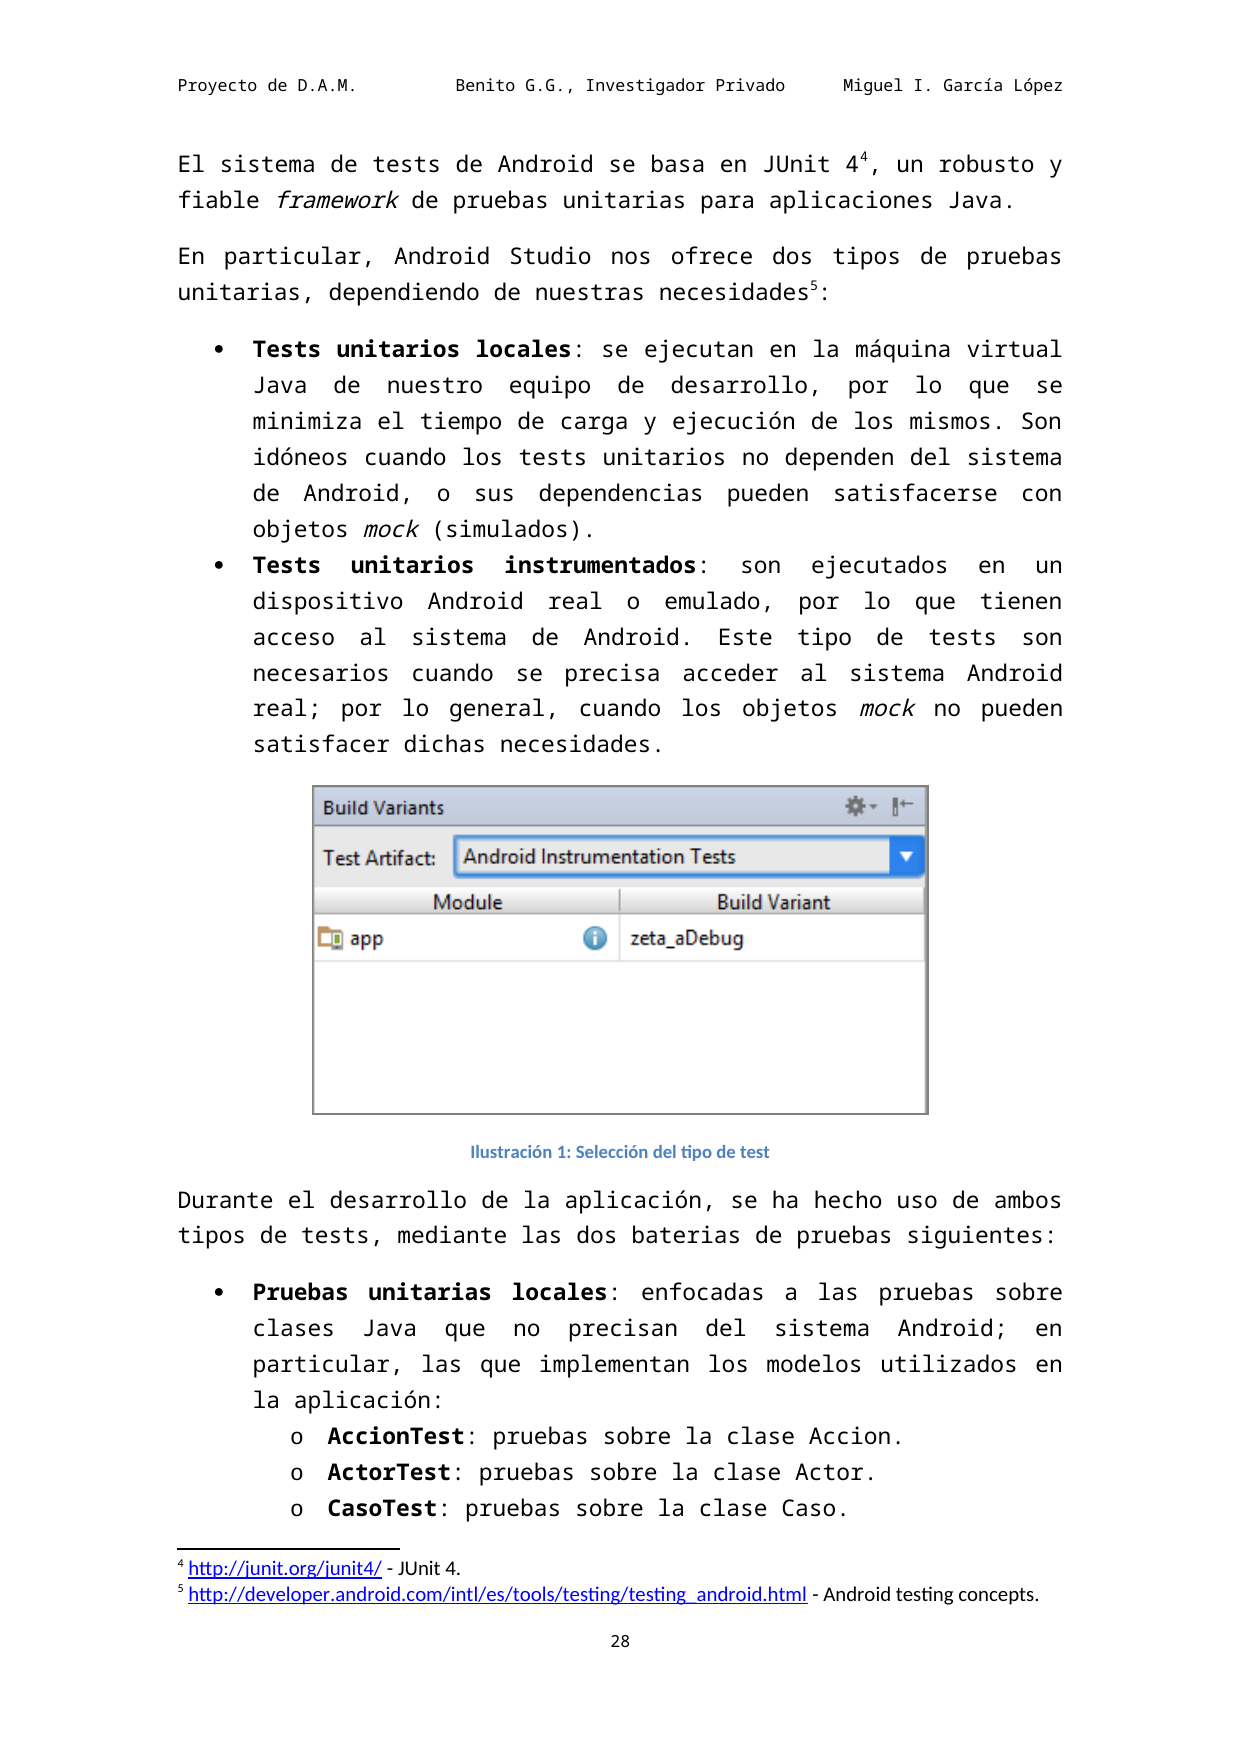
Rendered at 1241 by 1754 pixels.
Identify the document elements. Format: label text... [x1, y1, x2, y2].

text En particular, Android Studio nos ofrece dos tipos de pruebas unitarias, dependiendo de nuestras necesidades: [177, 240, 1063, 307]
list Pruebas unitarias locales: enfocadas a las pruebas sobre clases Java que no precisan del sistema Android; en particular, las que implementan los modelos utilizados en la aplicación: [215, 1276, 1063, 1415]
text El sistema de tests de Android se basa en JUnit 4, un robusto y fiable framework de pruebas unitarias para aplicaciones Java. [177, 148, 1063, 215]
list Tests unitarios locales: se ejecutan en la máquina virtual Java de nuestro equipo de desarrollo, por lo que se minimiza el tiempo de carga y ejecución de los mismos. Son idóneos cuando los tests unitarios no dependen del sistema de Android, o sus dependencias pueden satisfacerse con objetos mock (simulados). [215, 333, 1063, 544]
list AccionTest: pruebas sobre la clase Accion. [290, 1420, 1063, 1451]
list CasoTest: pruebas sobre la clase Caso. [290, 1492, 1063, 1523]
text Durante el desarrollo de la aplicación, se ha hecho uso de ambos tipos de tests, mediante las dos baterias de pruebas siguientes: [177, 1183, 1063, 1251]
list ActorTest: pruebas sobre la clase Actor. [290, 1456, 1063, 1487]
list Tests unitarios instrumentados: son ejecutados en un dispositivo Android real o emulado, por lo que tienen acceso al sistema de Android. Este tipo de tests son necesarios cuando se precisa acceder al sistema Android real; por lo general, cuando los objetos mock no pueden satisfacer dichas necesidades. [215, 549, 1063, 759]
